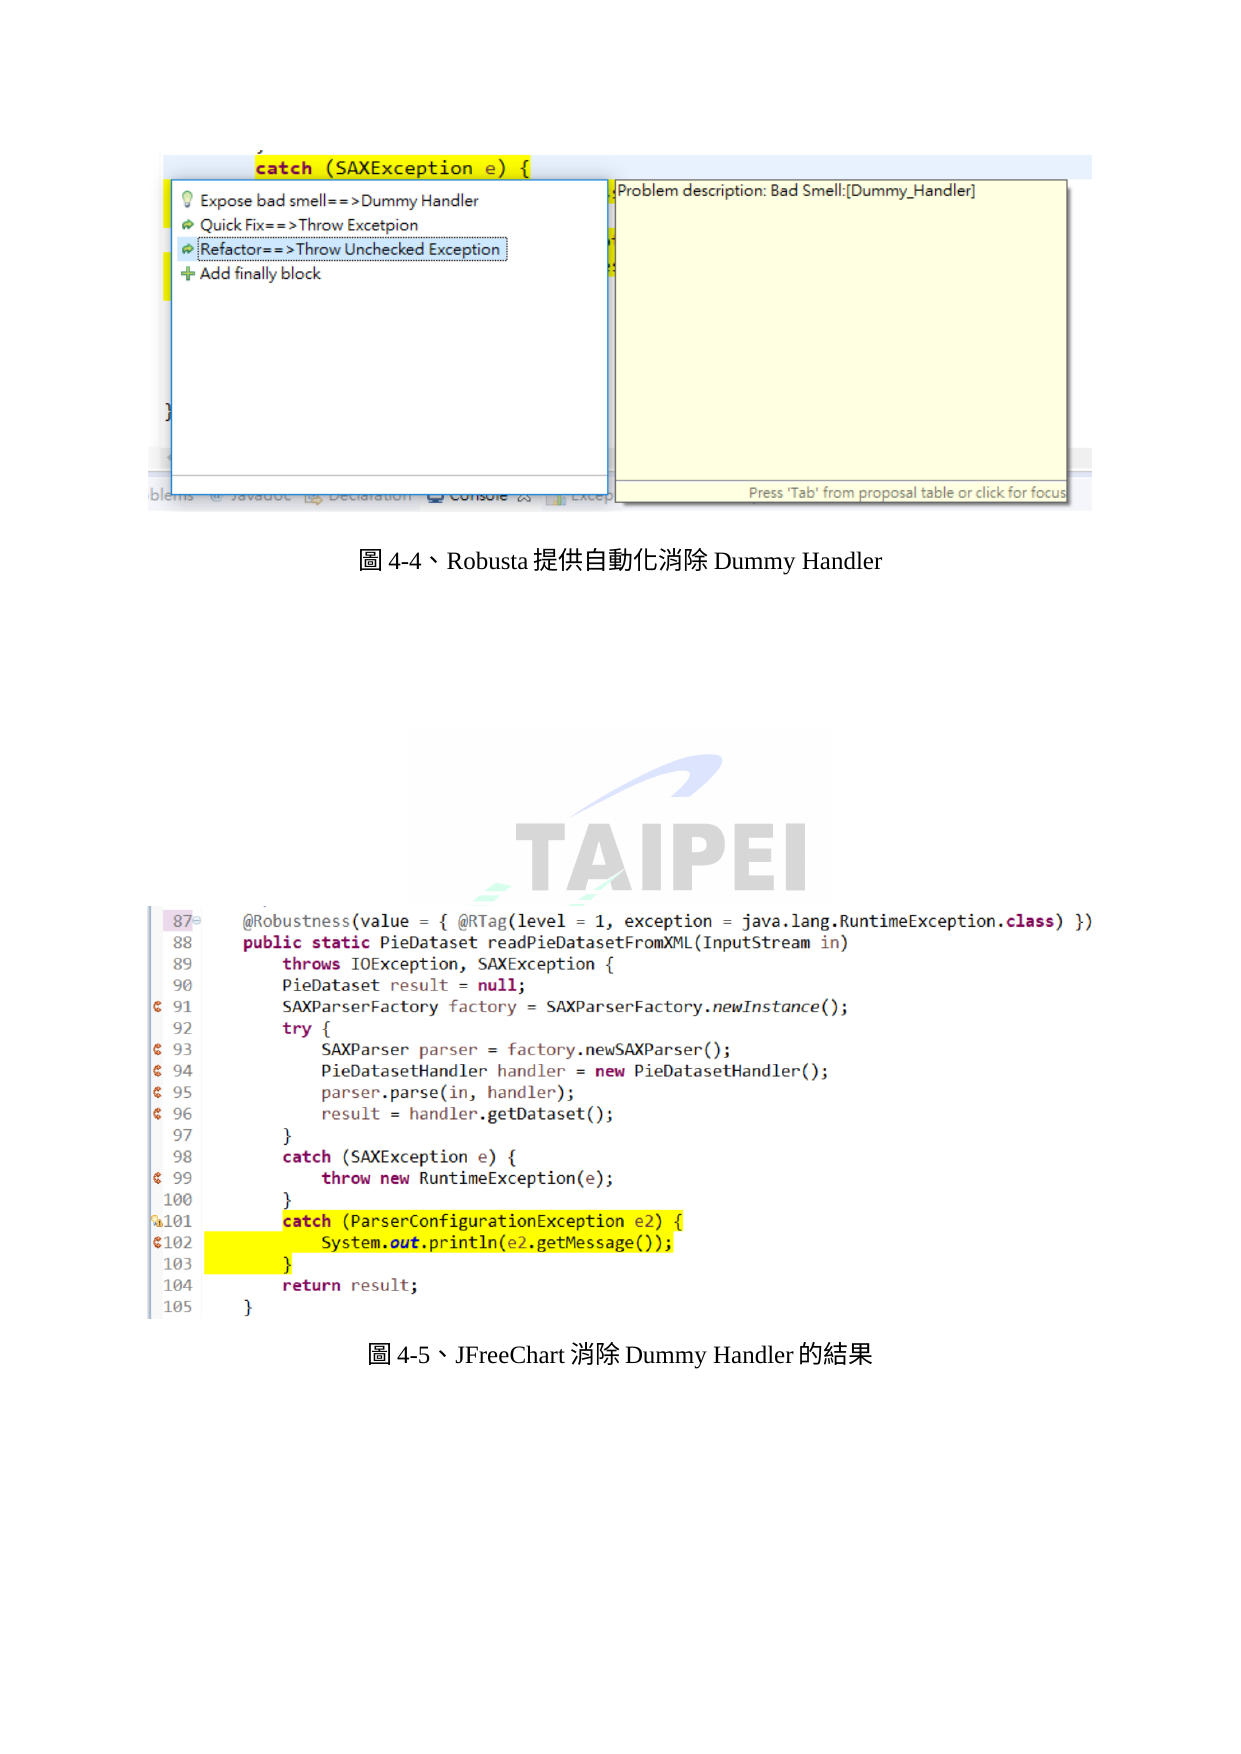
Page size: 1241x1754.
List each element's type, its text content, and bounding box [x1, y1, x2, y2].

text 圖4-4、Robusta提供自動化消除Dummy Handler [148, 540, 1092, 577]
text 圖4-5、JFreeChart消除Dummy Handler的結果 [148, 1334, 1092, 1371]
picture [147, 906, 1098, 1319]
picture [148, 150, 1092, 512]
